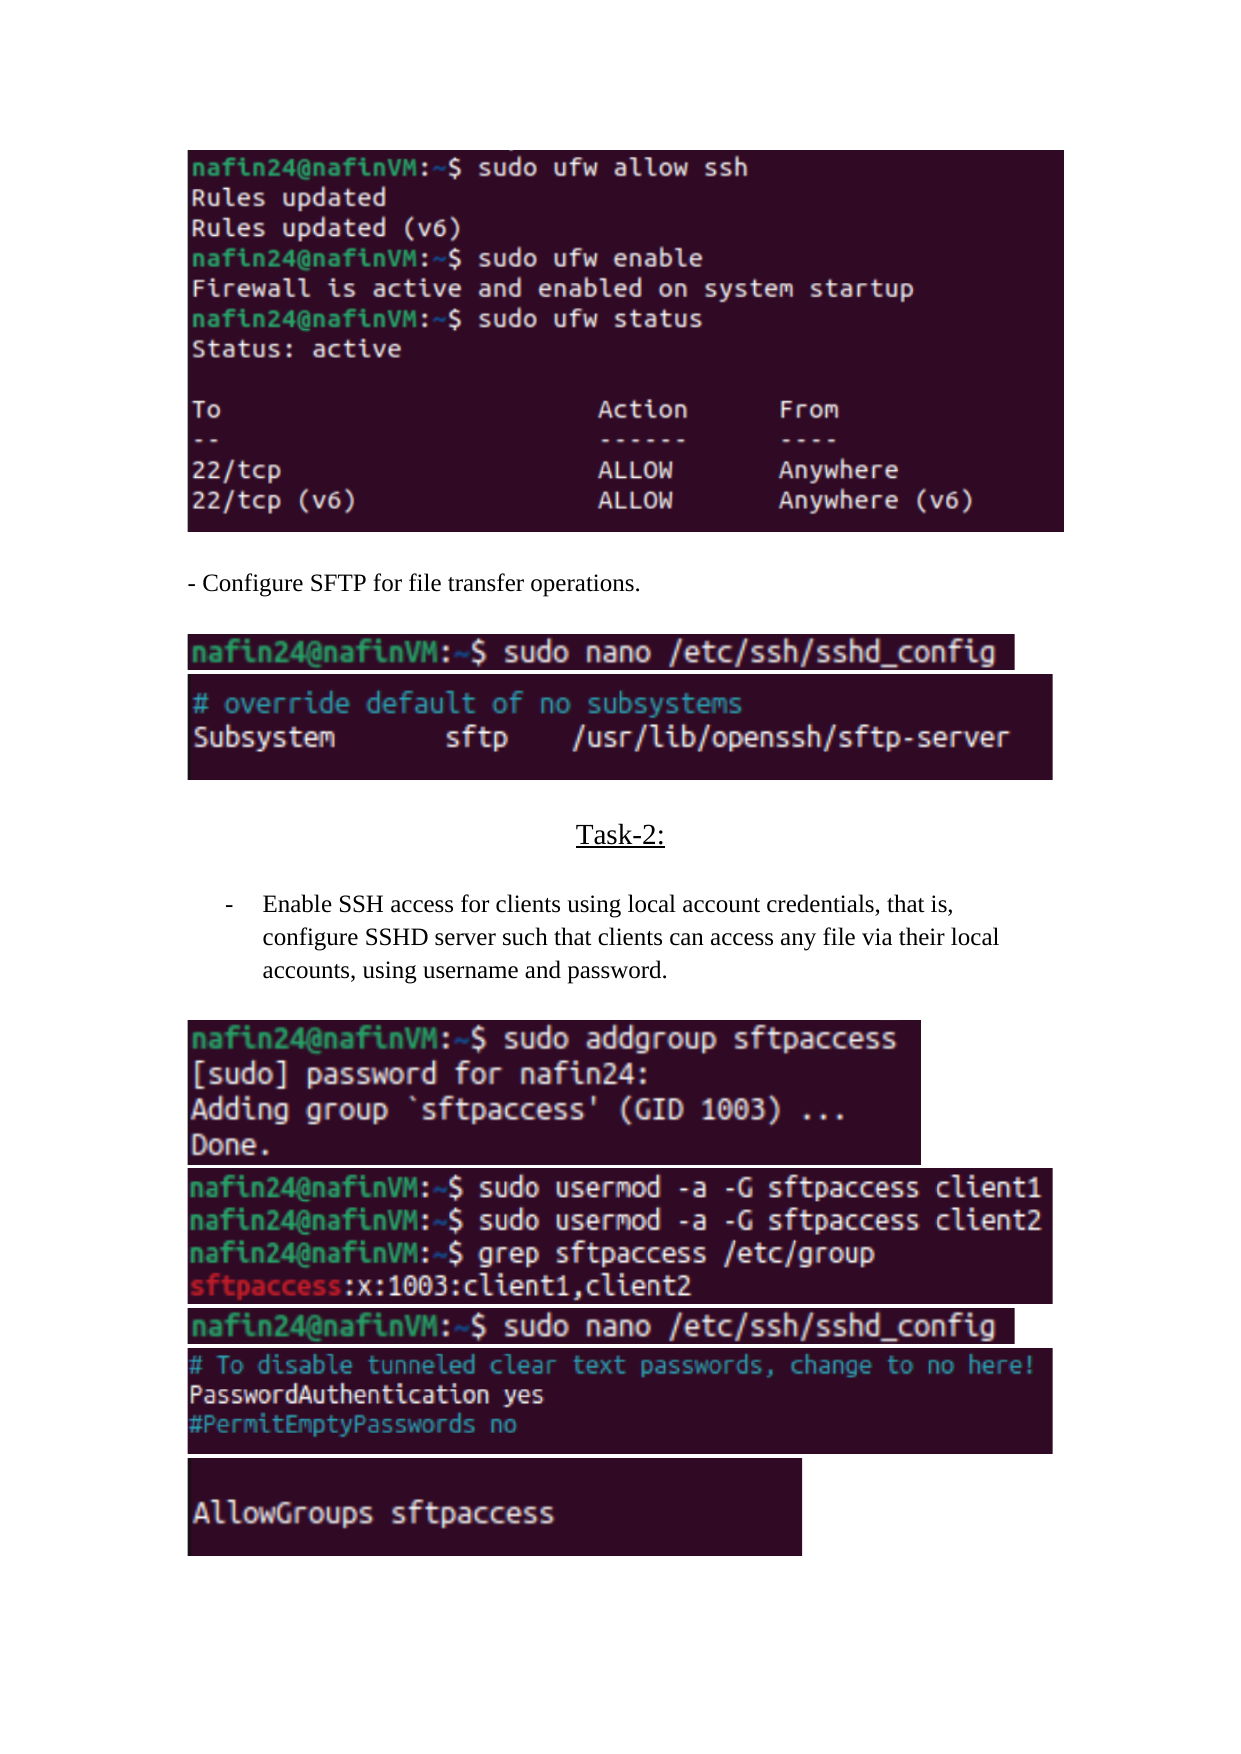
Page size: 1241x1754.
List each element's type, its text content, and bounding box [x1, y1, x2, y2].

picture [187, 1308, 1015, 1344]
picture [187, 674, 1053, 780]
picture [187, 1168, 1053, 1304]
list Enable SSH access for clients using local account credentials, that is, configure SSHD server such that clients can access any file via their local accounts, using username and password. [225, 889, 1053, 983]
text Task-2: [187, 817, 1053, 851]
text - Configure SFTP for file transfer operations. [187, 568, 1053, 597]
picture [187, 150, 1064, 532]
picture [187, 1458, 803, 1556]
picture [187, 1020, 921, 1165]
picture [187, 634, 1015, 670]
picture [187, 1348, 1053, 1454]
